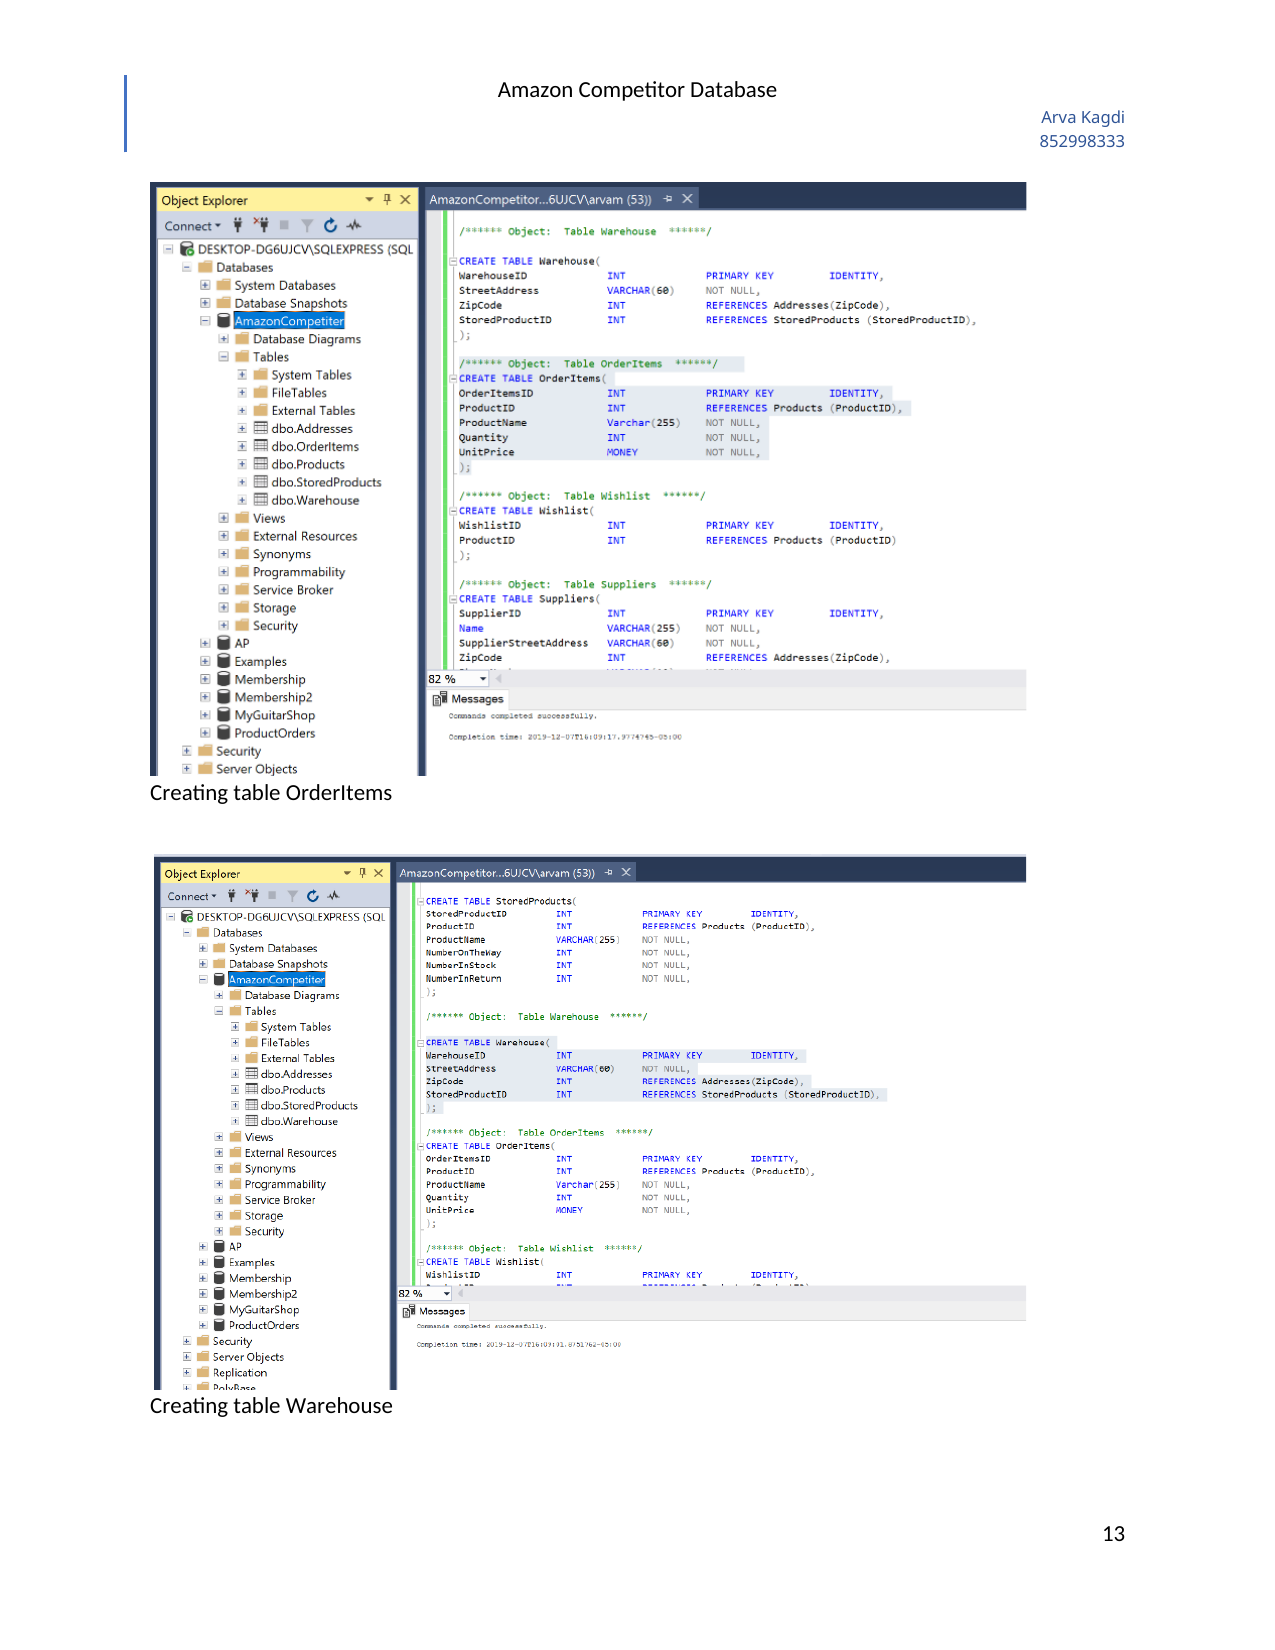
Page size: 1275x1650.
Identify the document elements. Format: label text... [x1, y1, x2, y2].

text Creating table OrderItems [150, 778, 1125, 806]
text Creating table Warehouse [150, 1391, 1125, 1419]
picture [150, 182, 1027, 776]
picture [154, 854, 1027, 1390]
